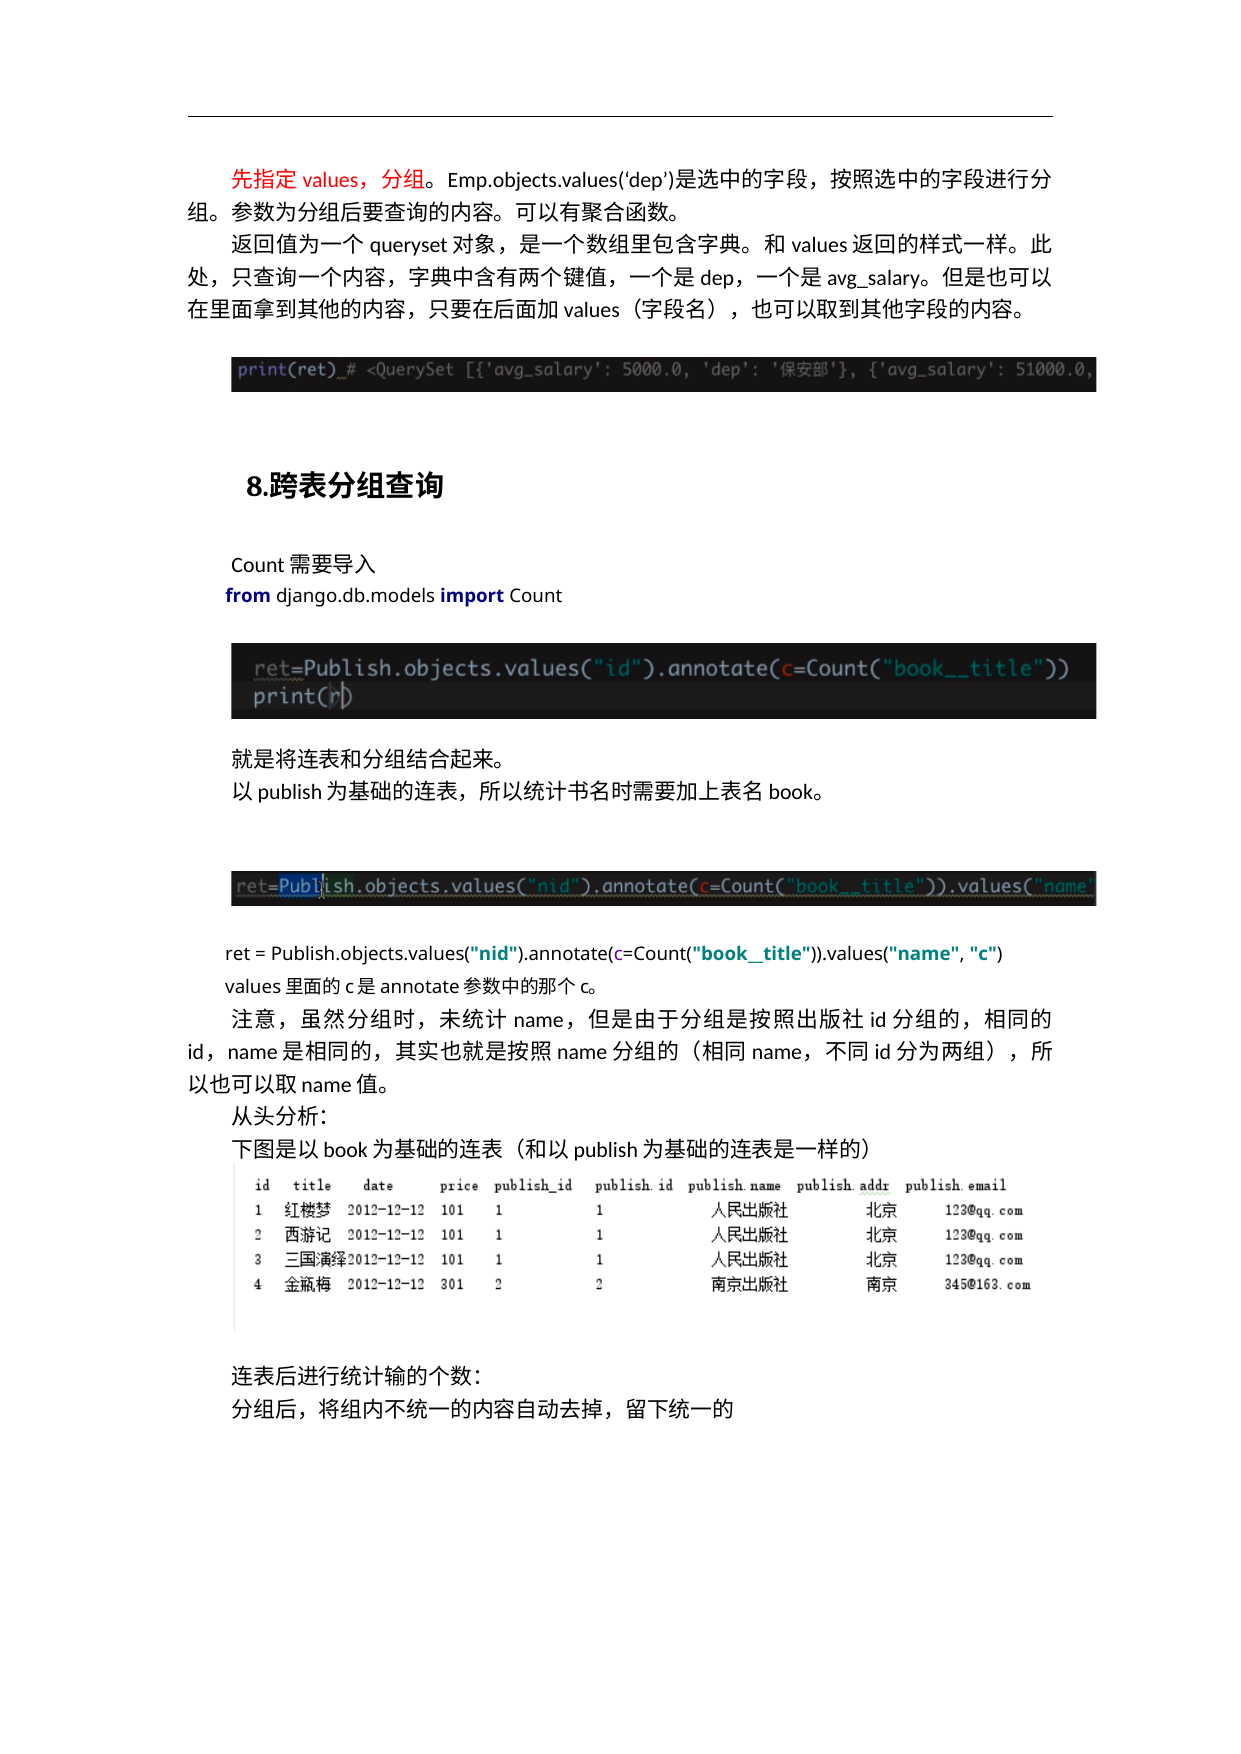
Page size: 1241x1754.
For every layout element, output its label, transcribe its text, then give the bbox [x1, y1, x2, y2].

picture [231, 643, 1097, 719]
picture [231, 357, 1097, 392]
text 先指定values，分组。Emp.objects.values(‘dep’)是选中的字段，按照选中的字段进行分组。参数为分组后要查询的内容。可以有聚合函数。 [187, 162, 1053, 227]
text 从头分析： [187, 1099, 1053, 1131]
subtitle 8.跨表分组查询 [187, 451, 1053, 516]
text values里面的c是annotate参数中的那个c。 [187, 969, 1053, 1001]
text from django.db.models import Count [187, 579, 1053, 611]
text 下图是以book为基础的连表（和以publish为基础的连表是一样的） [187, 1131, 1053, 1164]
text 注意，虽然分组时，未统计name，但是由于分组是按照出版社id分组的，相同的id，name是相同的，其实也就是按照name分组的（相同name，不同id分为两组），所以也可以取name值。 [187, 1001, 1053, 1099]
text Count需要导入 [187, 546, 1053, 579]
text 就是将连表和分组结合起来。 [187, 741, 1053, 774]
text ret = Publish.objects.values("nid").annotate(c=Count("book__title")).values("name", "c") [187, 936, 1053, 969]
picture [231, 871, 1097, 906]
picture [231, 1163, 1097, 1331]
text 分组后，将组内不统一的内容自动去掉，留下统一的 [187, 1391, 1053, 1424]
text 以publish为基础的连表，所以统计书名时需要加上表名book。 [187, 774, 1053, 806]
text 连表后进行统计输的个数： [187, 1359, 1053, 1391]
text 返回值为一个queryset对象，是一个数组里包含字典。和values返回的样式一样。此处，只查询一个内容，字典中含有两个键值，一个是dep，一个是avg_salary。但是也可以在里面拿到其他的内容，只要在后面加values（字段名），也可以取到其他字段的内容。 [187, 227, 1053, 324]
